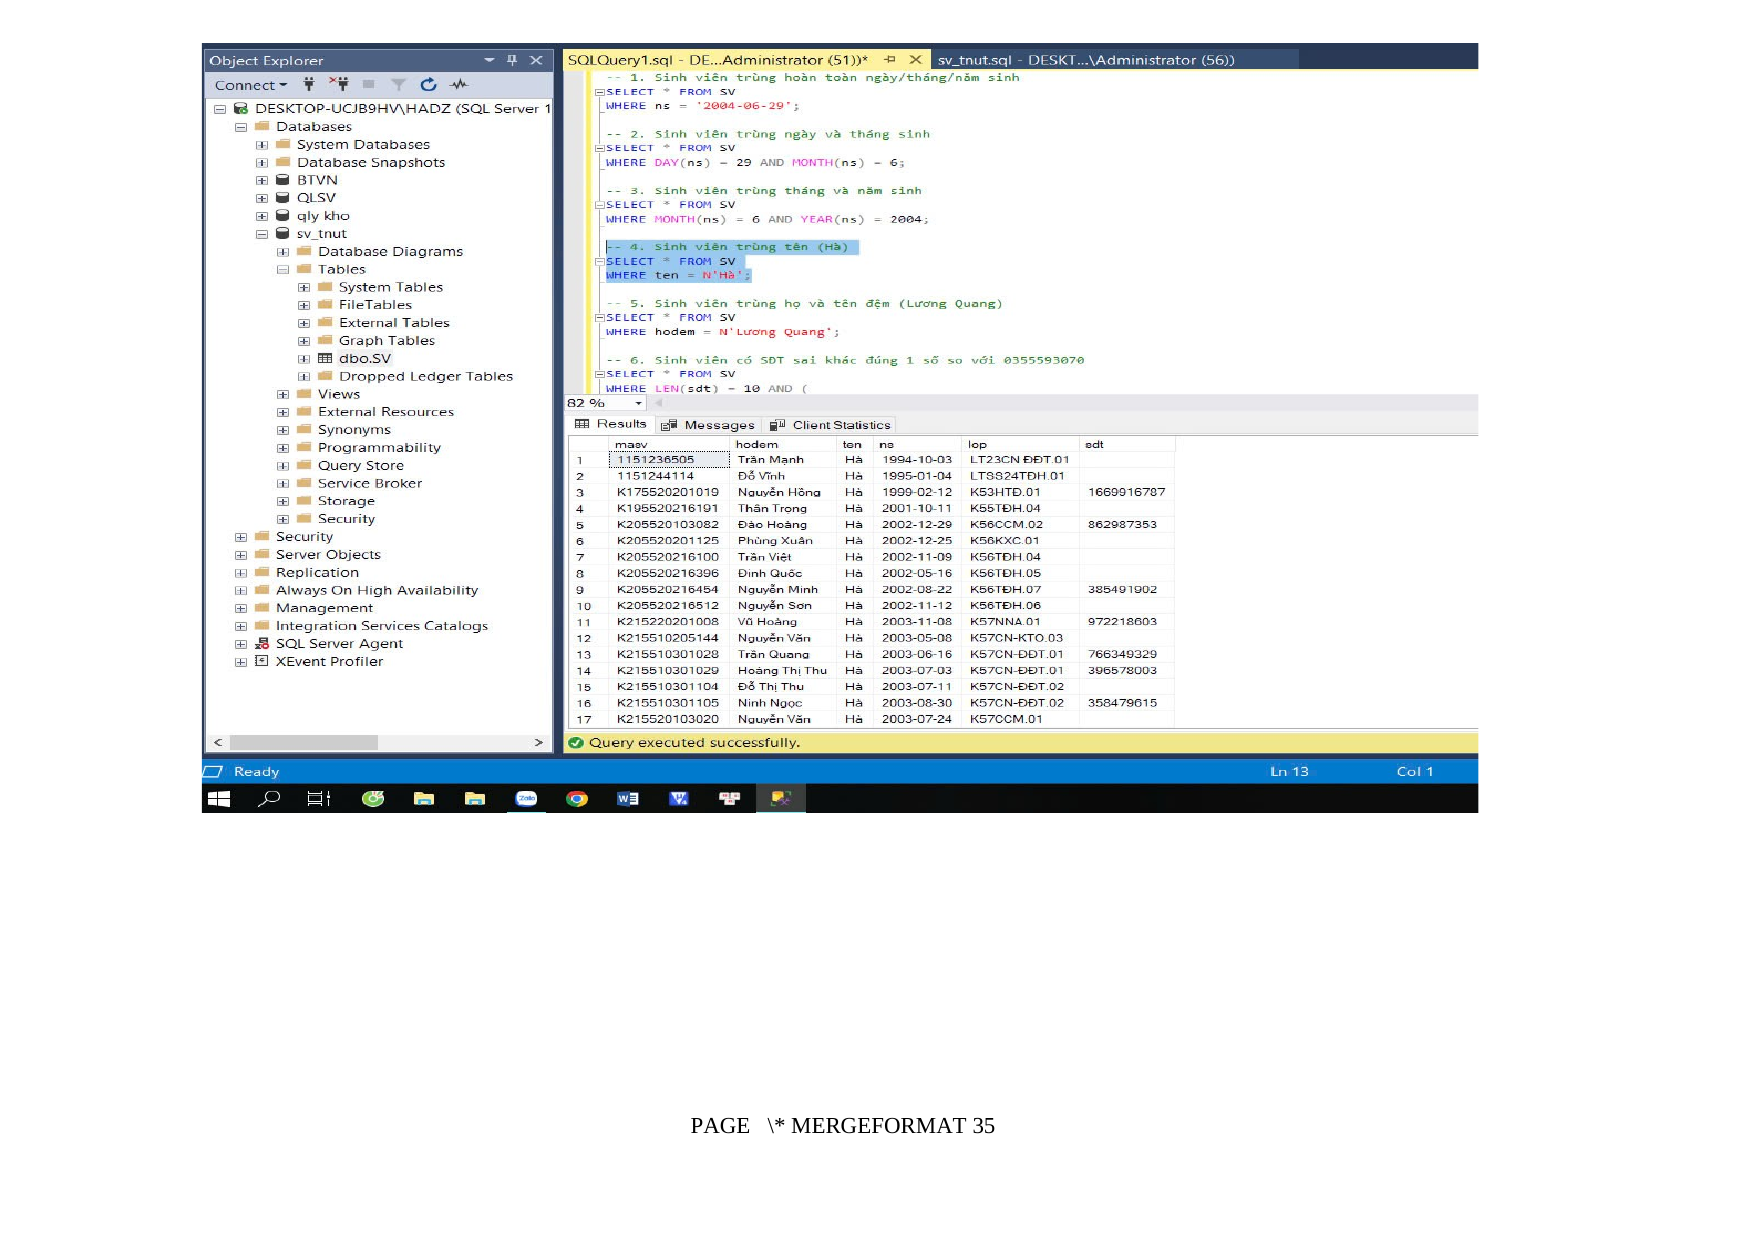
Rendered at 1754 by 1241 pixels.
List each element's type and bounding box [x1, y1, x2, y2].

picture [201, 43, 1479, 813]
